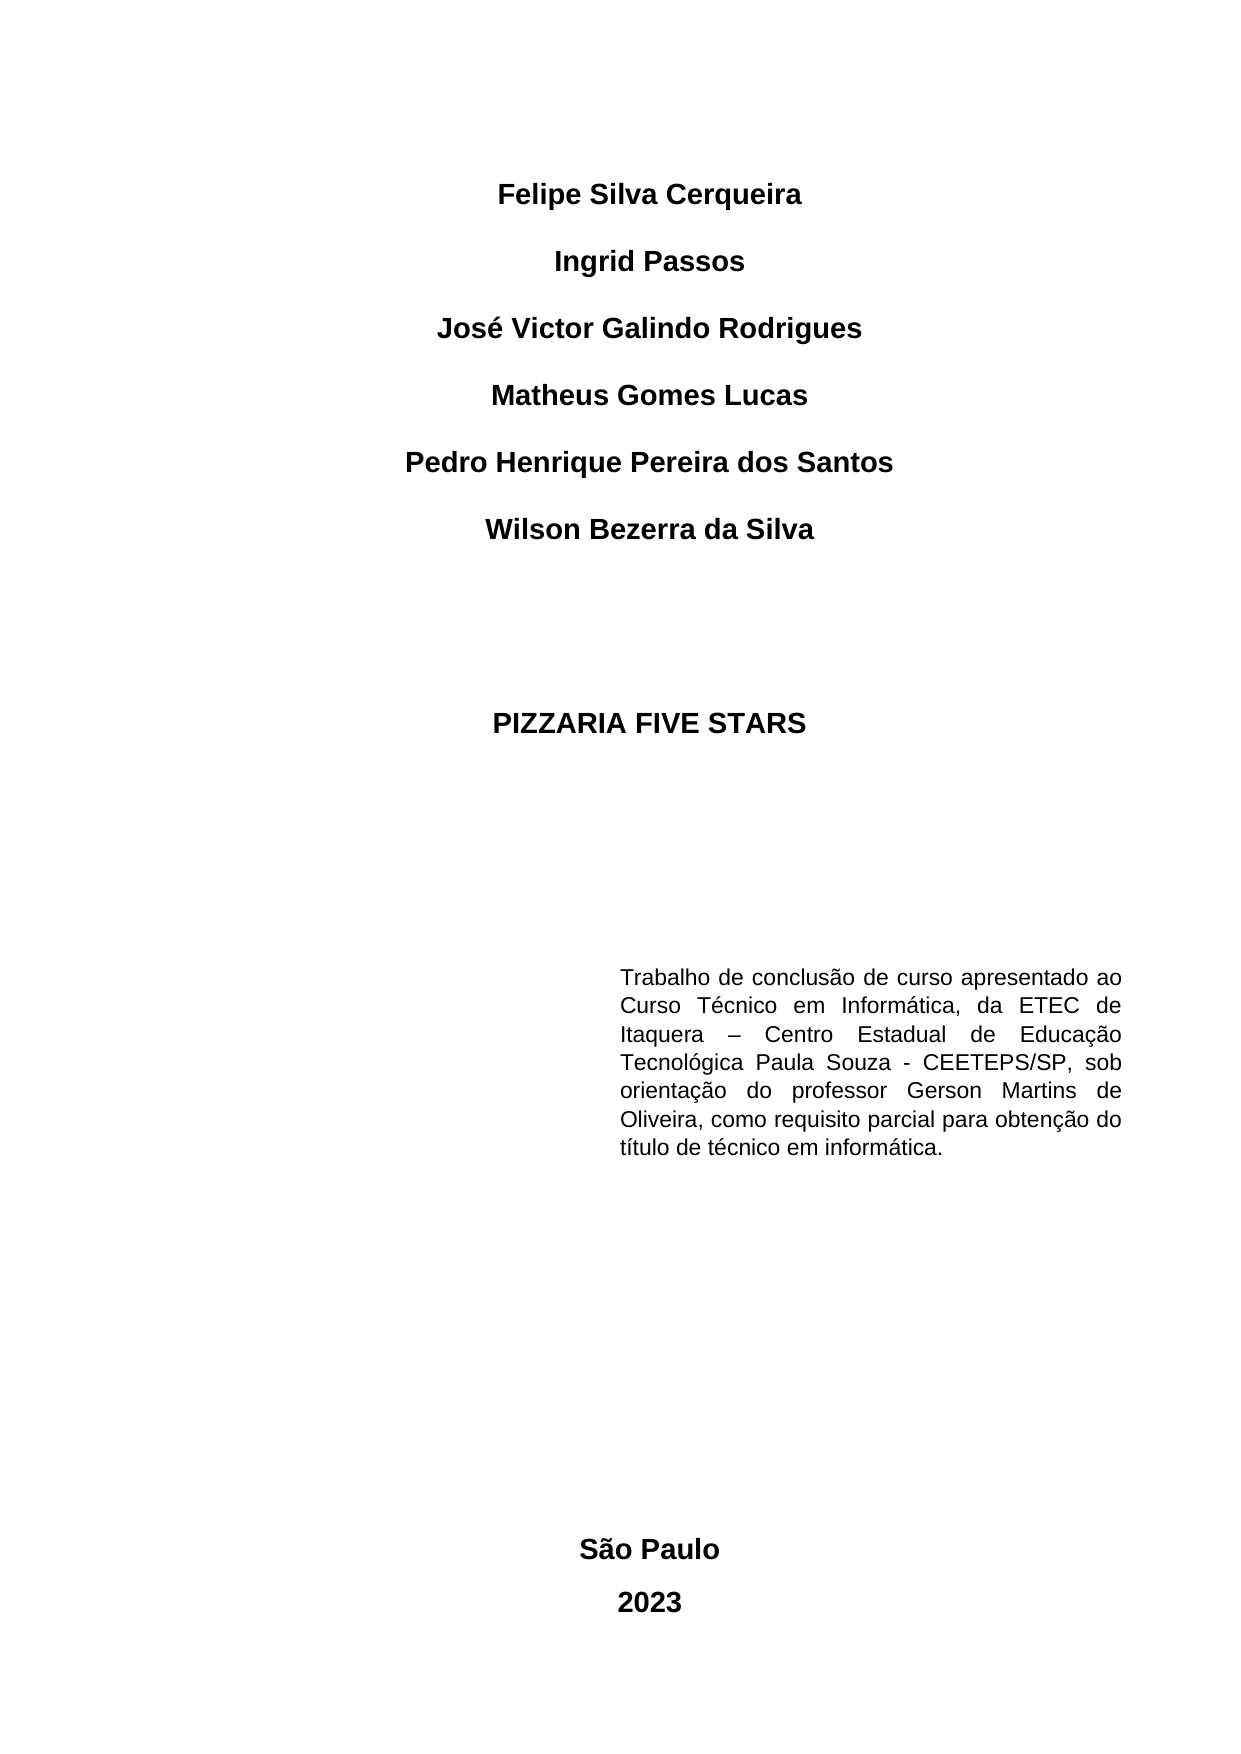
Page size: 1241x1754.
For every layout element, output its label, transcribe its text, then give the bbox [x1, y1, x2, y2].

text José Victor Galindo Rodrigues [177, 311, 1122, 345]
text São Paulo [177, 1532, 1122, 1566]
text Ingrid Passos [177, 244, 1122, 278]
text Pedro Henrique Pereira dos Santos [177, 445, 1122, 479]
text Felipe Silva Cerqueira [177, 177, 1122, 211]
text PIZZARIA FIVE STARS [177, 706, 1122, 740]
text 2023 [177, 1585, 1122, 1619]
text Trabalho de conclusão de curso apresentado ao Curso Técnico em Informática, da ETEC de Itaquera – Centro Estadual de Educação Tecnológica Paula Souza - CEETEPS/SP, sob orientação do professor Gerson Martins de Oliveira, como requisito parcial para obtenção do título de técnico em informática. [620, 964, 1122, 1161]
text Wilson Bezerra da Silva [177, 512, 1122, 546]
text Matheus Gomes Lucas [177, 378, 1122, 412]
